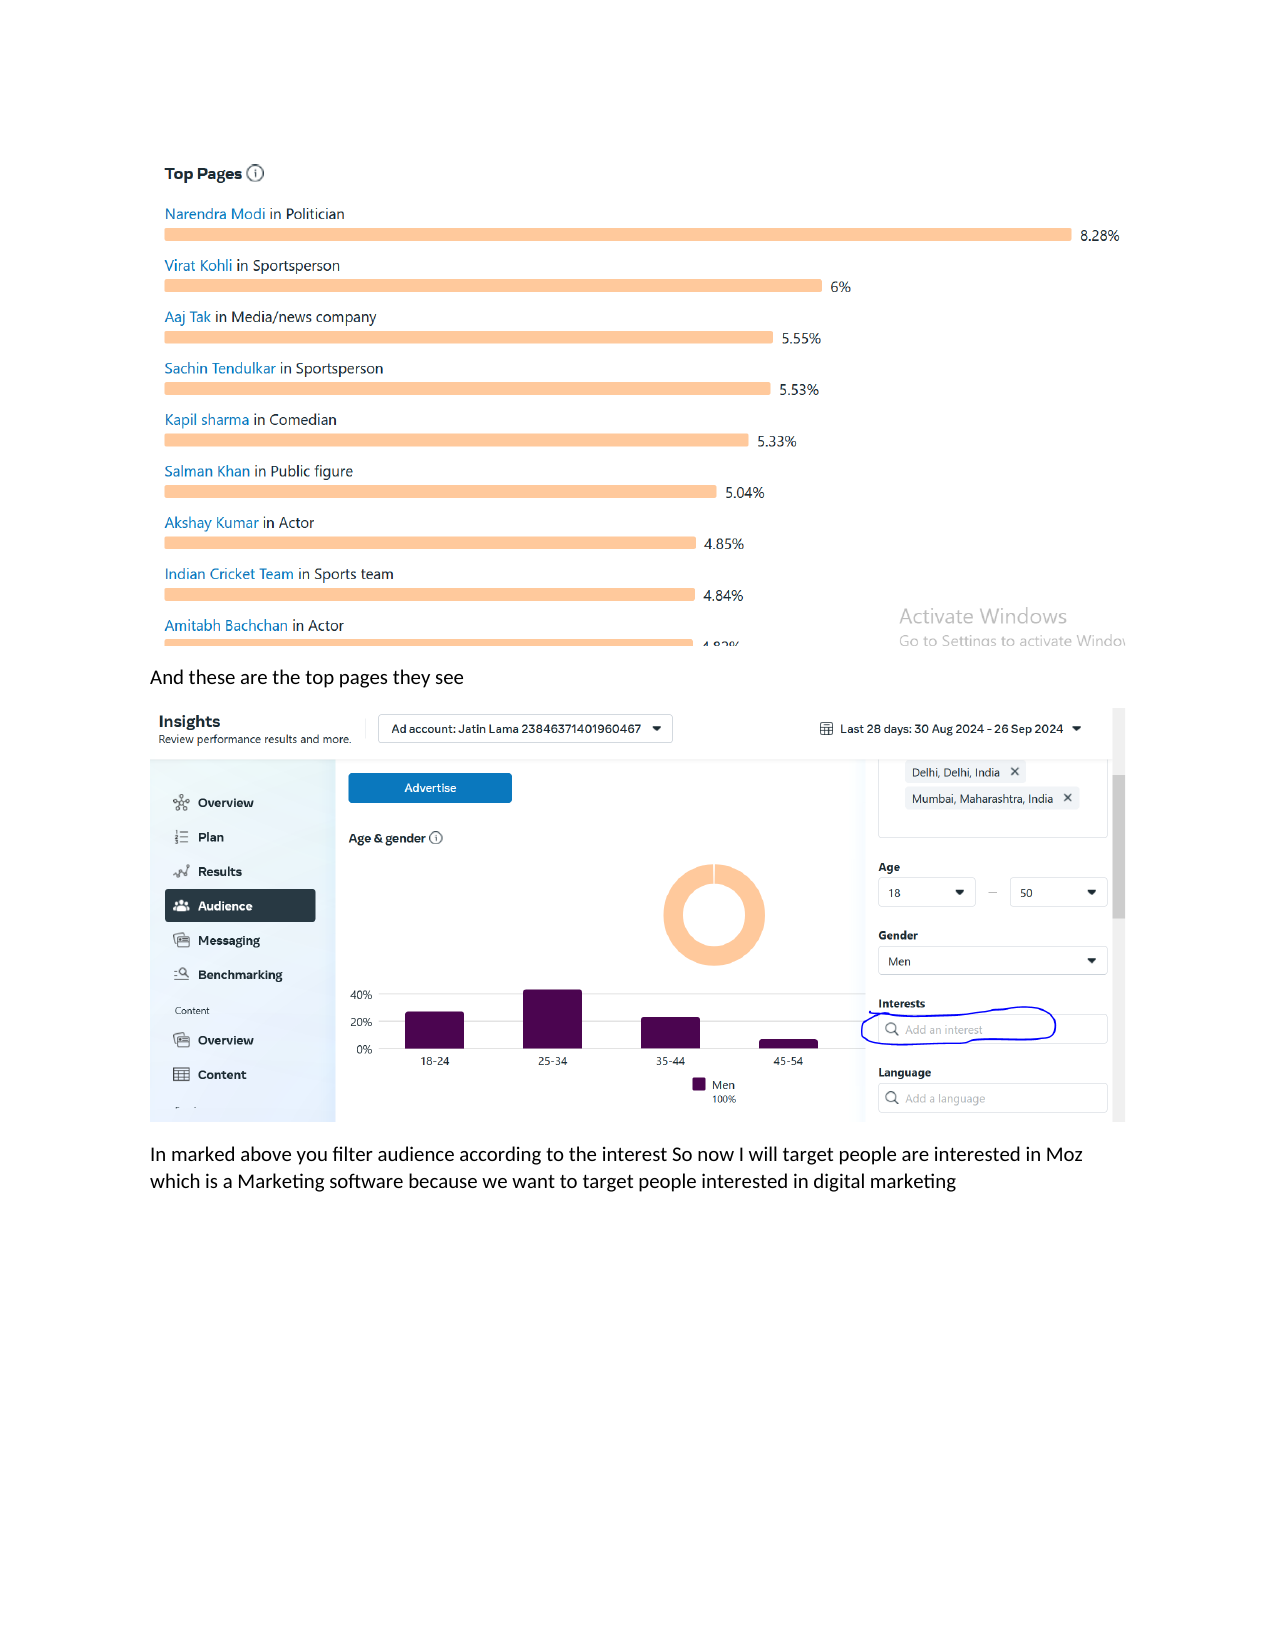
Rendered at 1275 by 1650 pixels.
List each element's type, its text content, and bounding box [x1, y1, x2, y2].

text In marked above you filter audience according to the interest So now I will target people are interested in Moz which is a Marketing software because we want to target people interested in digital marketing [150, 1141, 1125, 1194]
picture [150, 150, 1125, 646]
text And these are the top pages they see [150, 664, 1125, 690]
picture [150, 708, 1125, 1122]
